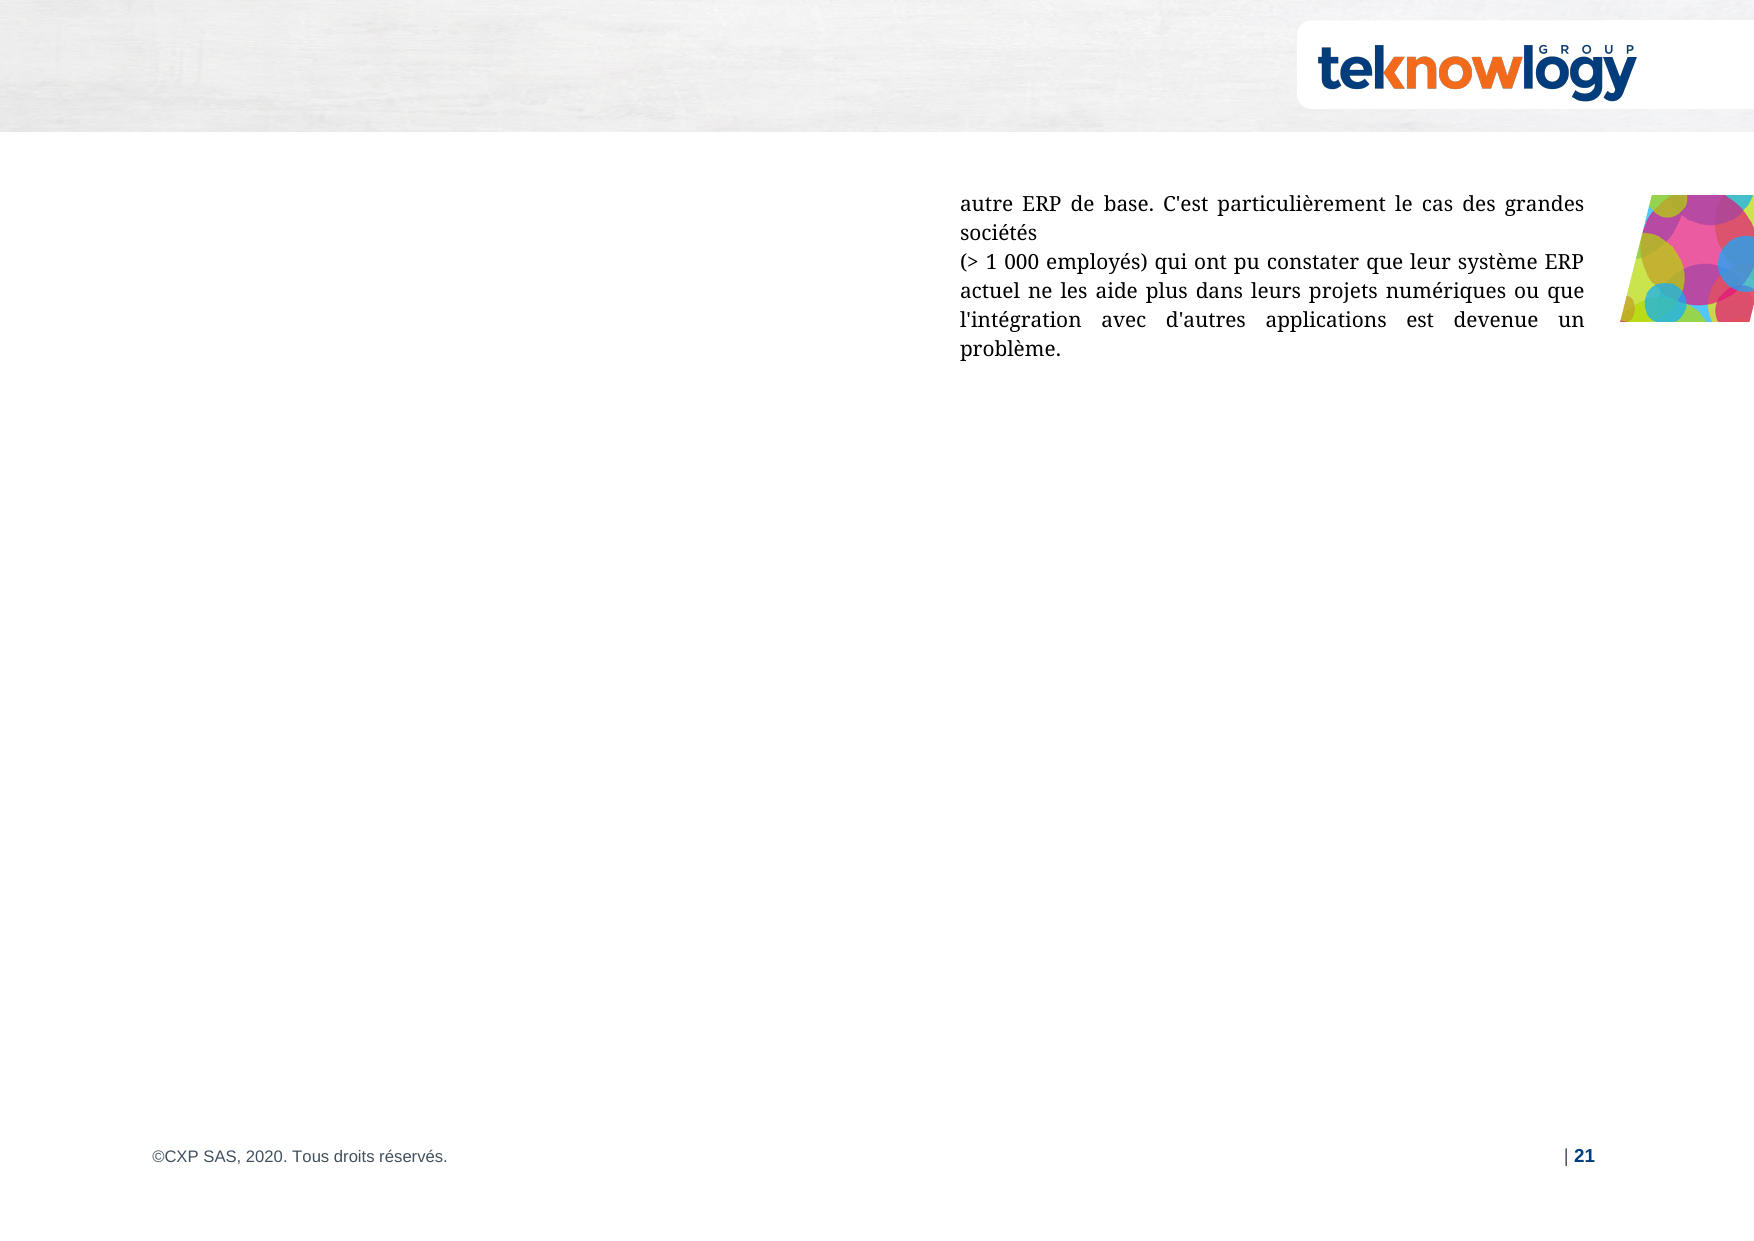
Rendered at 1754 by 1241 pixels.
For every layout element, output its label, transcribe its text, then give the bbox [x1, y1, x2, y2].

picture [1620, 195, 1754, 322]
picture [0, 0, 1754, 132]
